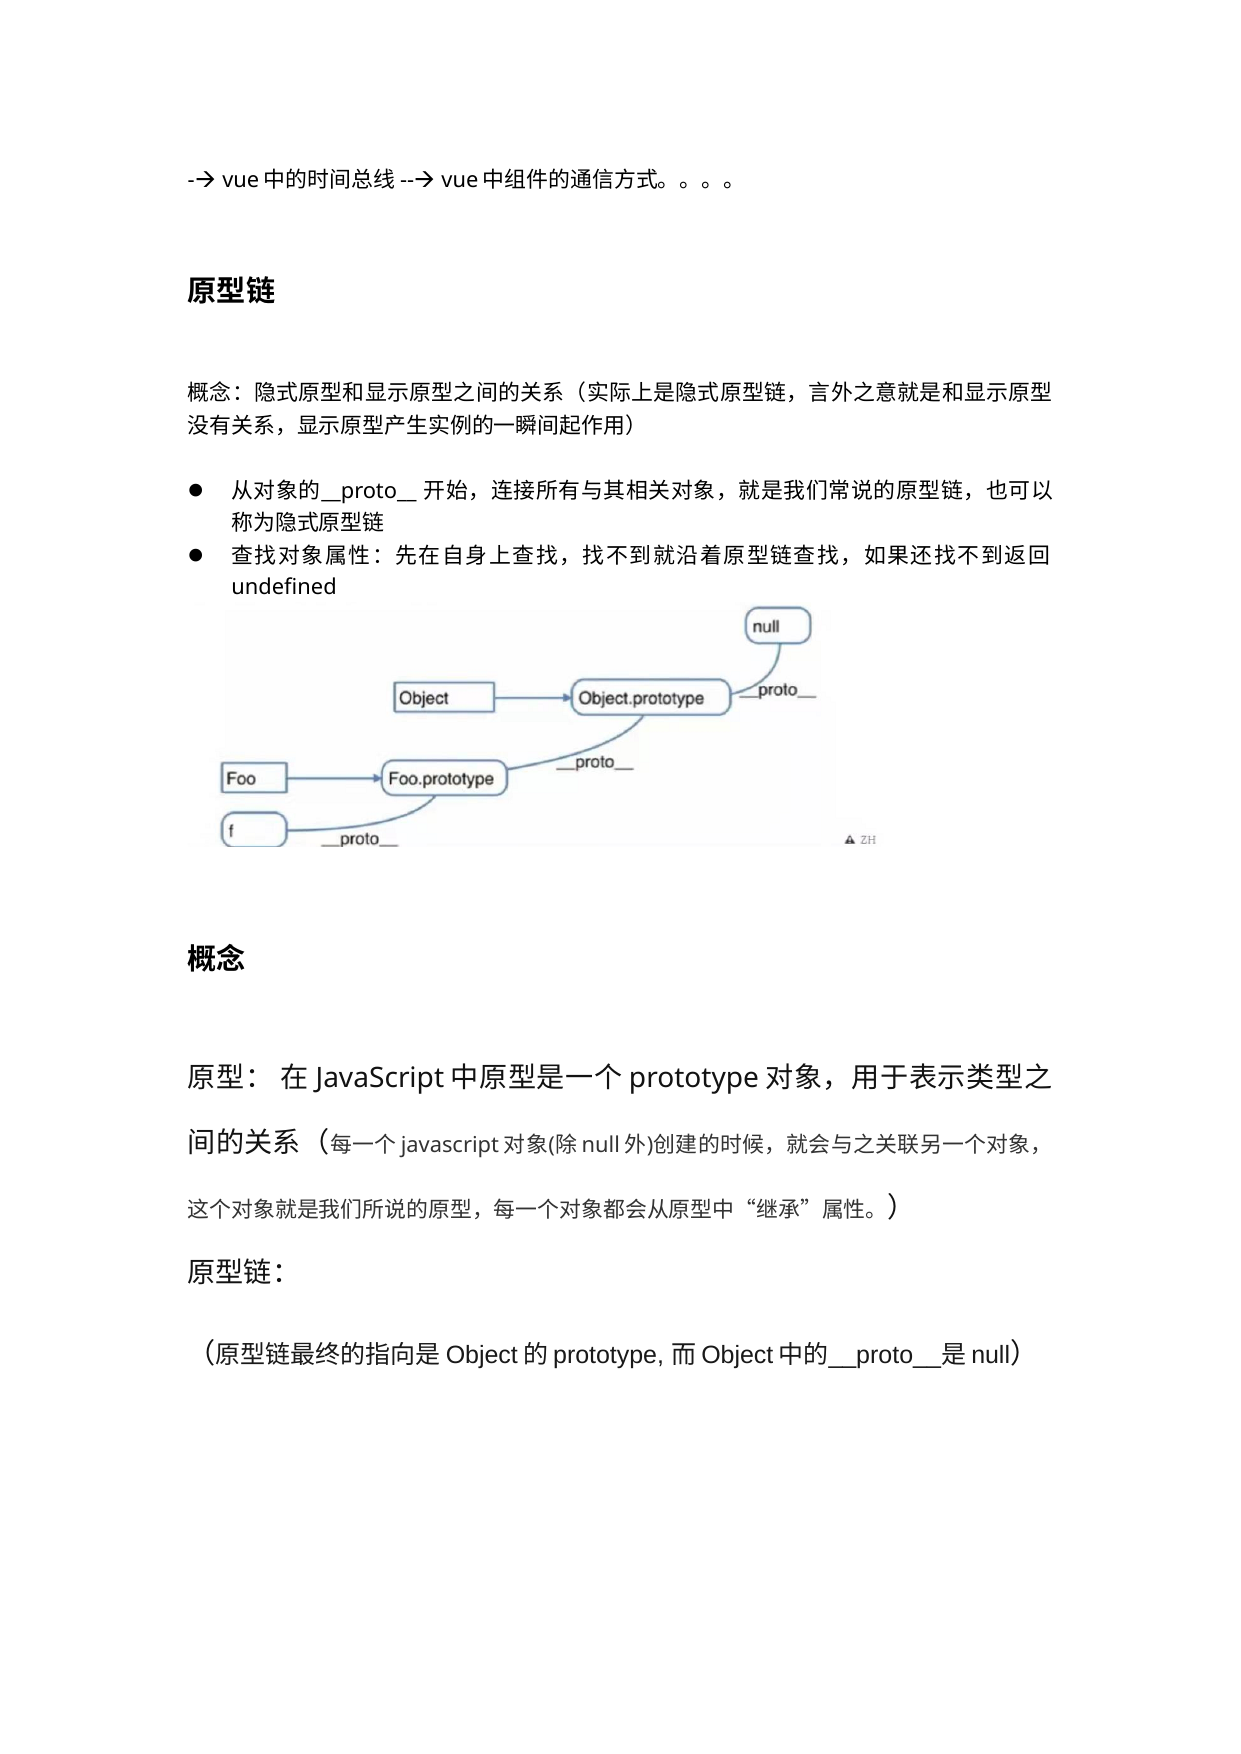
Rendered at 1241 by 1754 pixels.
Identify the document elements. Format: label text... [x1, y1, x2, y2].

list 从对象的__proto__ 开始，连接所有与其相关对象，就是我们常说的原型链，也可以称为隐式原型链 [187, 472, 1053, 537]
subtitle 原型链 [187, 256, 1053, 321]
list 查找对象属性：先在自身上查找，找不到就沿着原型链查找，如果还找不到返回undefined [187, 537, 1053, 602]
text 原型链： [187, 1238, 1053, 1303]
picture [187, 602, 884, 847]
subtitle 概念 [187, 924, 1053, 989]
text 原型： 在JavaScript中原型是一个prototype对象，用于表示类型之间的关系（每一个javascript对象(除null外)创建的时候，就会与之关联另一个对象，这个对象就是我们所说的原型，每一个对象都会从原型中“继承”属性。） [187, 1043, 1053, 1238]
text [187, 162, 1053, 194]
text （原型链最终的指向是Object的prototype, 而Object中的__proto__是null） [187, 1319, 1053, 1384]
text 概念：隐式原型和显示原型之间的关系（实际上是隐式原型链，言外之意就是和显示原型没有关系，显示原型产生实例的一瞬间起作用） [187, 375, 1053, 440]
